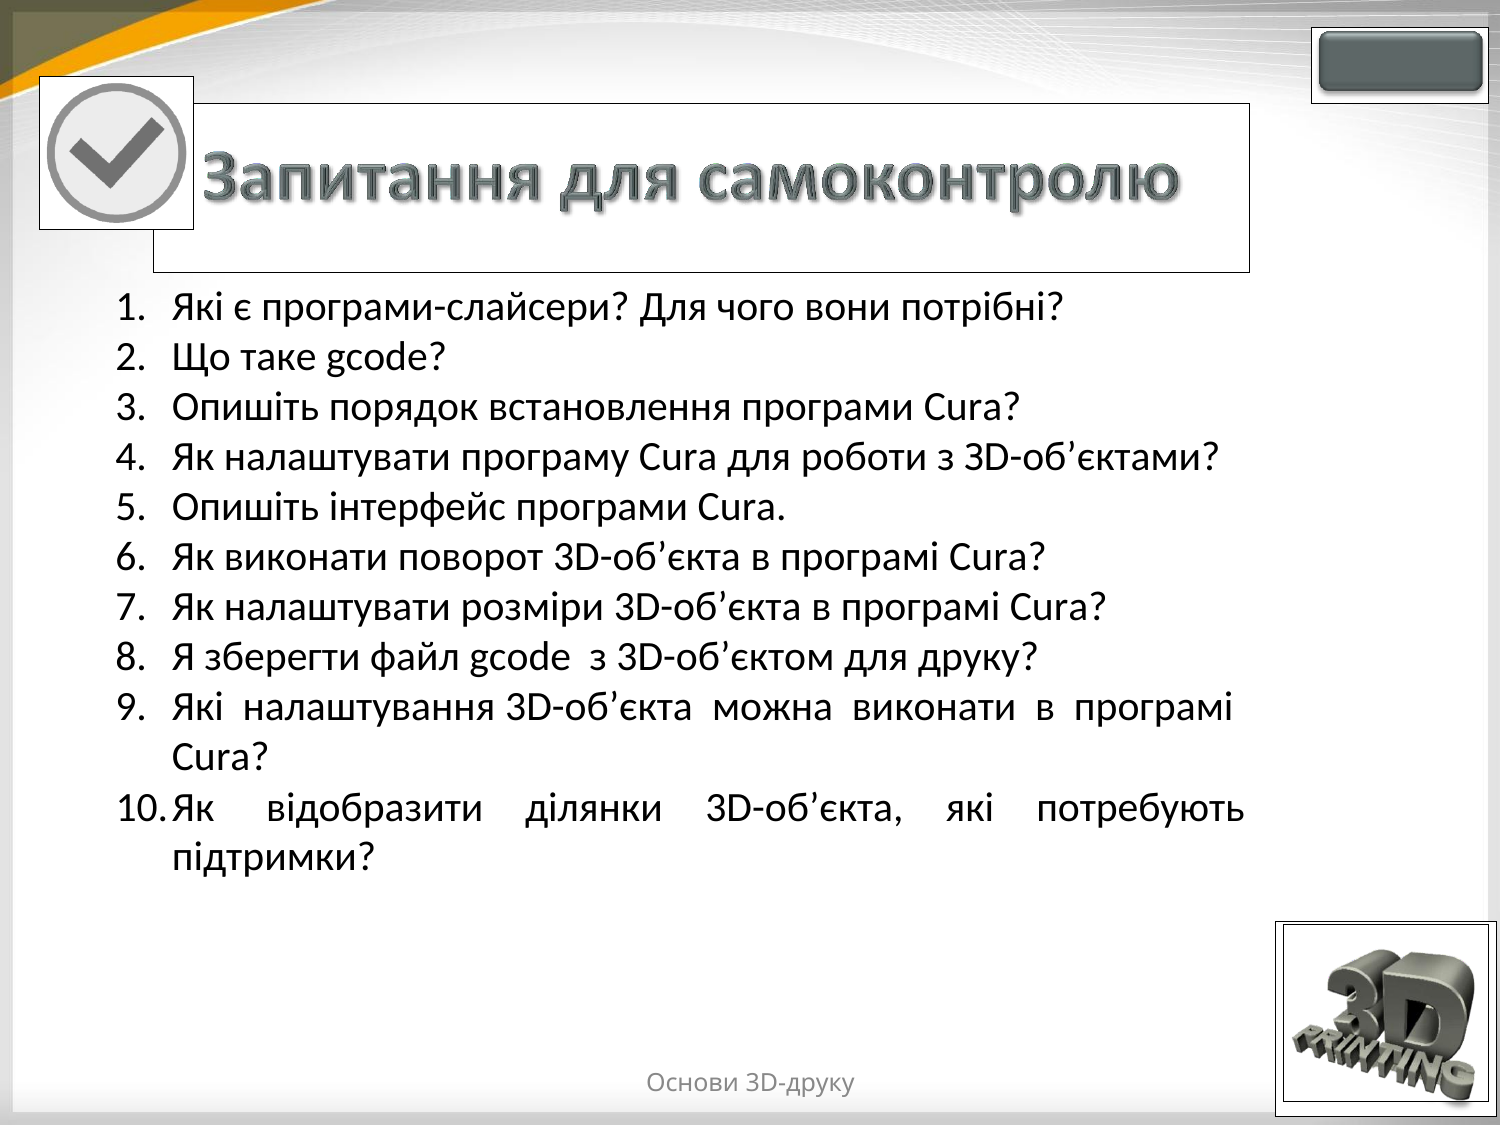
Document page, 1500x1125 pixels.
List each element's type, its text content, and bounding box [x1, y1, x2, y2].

list Опишіть порядок встановлення програми Cura? [115, 381, 1467, 431]
list Як відобразити ділянки 3D-об’єкта, які потребують підтримки? [115, 781, 1245, 881]
text Основи 3D-друку [61, 1065, 1439, 1099]
list Що таке gcode? [115, 331, 1467, 381]
list Як виконати поворот 3D-об’єкта в програмі Cura? [115, 531, 1467, 581]
list Опишіть інтерфейс програми Cura. [115, 481, 1467, 531]
list Як налаштувати програму Cura для роботи з ЗD-об’єктами? [115, 431, 1467, 481]
list Я зберегти файл gcode з 3D-об’єктом для друку? [115, 631, 1467, 681]
list Які є програми-слайсери? Для чого вони потрібні? [115, 280, 1467, 331]
list Які налаштування 3D-об’єкта можна виконати в програмі [115, 681, 1467, 731]
picture [0, 0, 1500, 1125]
list Як налаштувати розміри 3D-об’єкта в програмі Cura? [115, 581, 1467, 631]
text Cura? [172, 731, 1467, 781]
